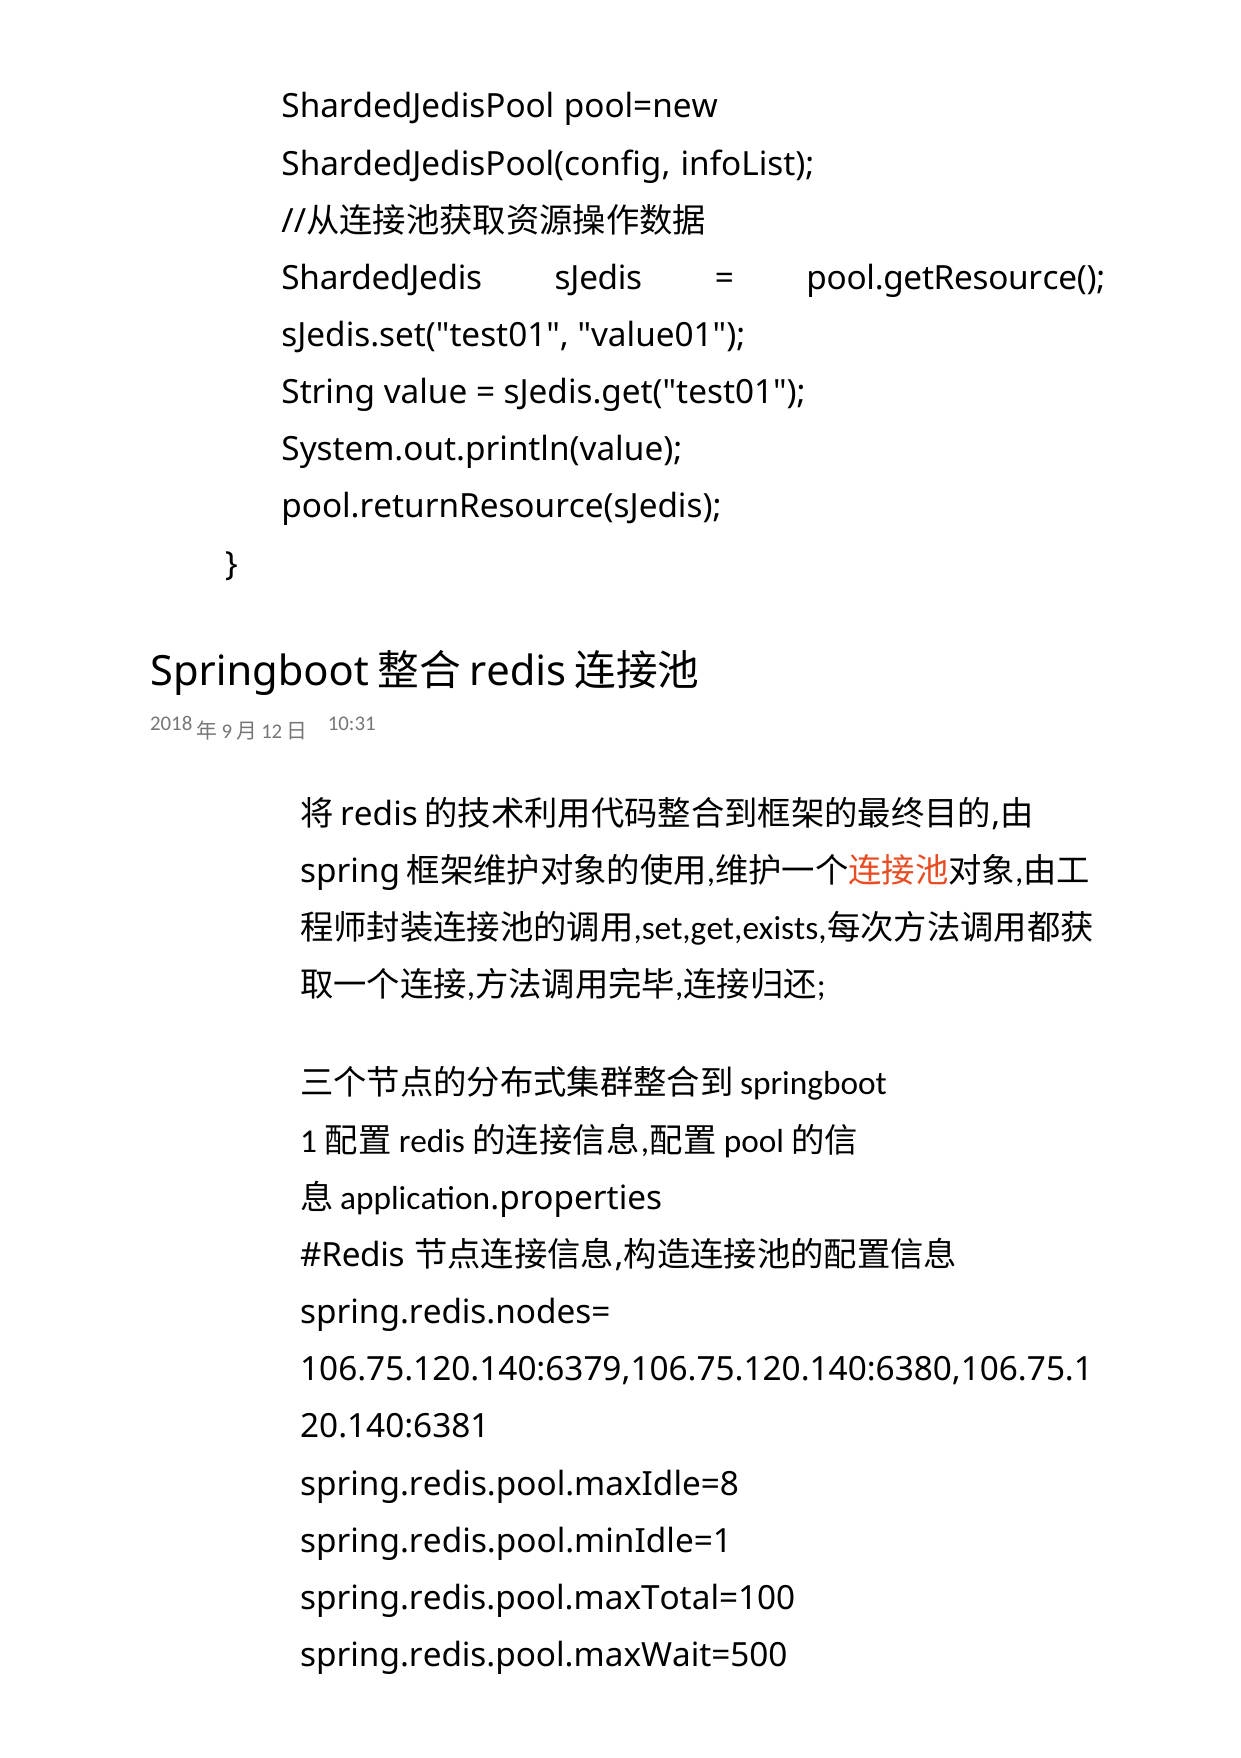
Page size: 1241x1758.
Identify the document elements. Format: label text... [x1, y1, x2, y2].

text spring.redis.pool.maxIdle=8 [300, 1460, 1105, 1504]
text System.out.println(value); [281, 426, 1105, 469]
text ShardedJedis sJedis = pool.getResource(); sJedis.set("test01", "value01"); [281, 243, 1105, 358]
text 20.140:6381 [300, 1403, 1105, 1447]
text #Redis 节点连接信息,构造连接池的配置信息 spring.redis.nodes= [300, 1221, 958, 1335]
text 2018年9月12日 10:31 [150, 710, 1105, 744]
text pool.returnResource(sJedis); [281, 483, 1105, 527]
text spring.redis.pool.maxWait=500 [300, 1631, 1105, 1676]
text 将redis的技术利用代码整合到框架的最终目的,由 [300, 790, 1105, 834]
list 配置redis的连接信息,配置pool的信息application.properties [300, 1106, 859, 1221]
text 106.75.120.140:6379,106.75.120.140:6380,106.75.1 [300, 1346, 1105, 1390]
text String value = sJedis.get("test01"); [281, 368, 1105, 412]
text ShardedJedisPool(config, infoList); [281, 140, 1105, 184]
text spring.redis.pool.maxTotal=100 [300, 1574, 1105, 1618]
text //从连接池获取资源操作数据 [281, 197, 1105, 241]
text spring框架维护对象的使用,维护一个连接池对象,由工程师封装连接池的调用,set,get,exists,每次方法调用都获 [300, 837, 1105, 951]
text 取一个连接,方法调用完毕,连接归还; [300, 961, 1105, 1006]
text 三个节点的分布式集群整合到springboot [300, 1059, 1105, 1104]
text Springboot整合redis连接池 [150, 641, 1105, 697]
text ShardedJedisPool pool=new [281, 82, 1105, 127]
text spring.redis.pool.minIdle=1 [300, 1517, 1105, 1561]
text } [225, 540, 1105, 584]
